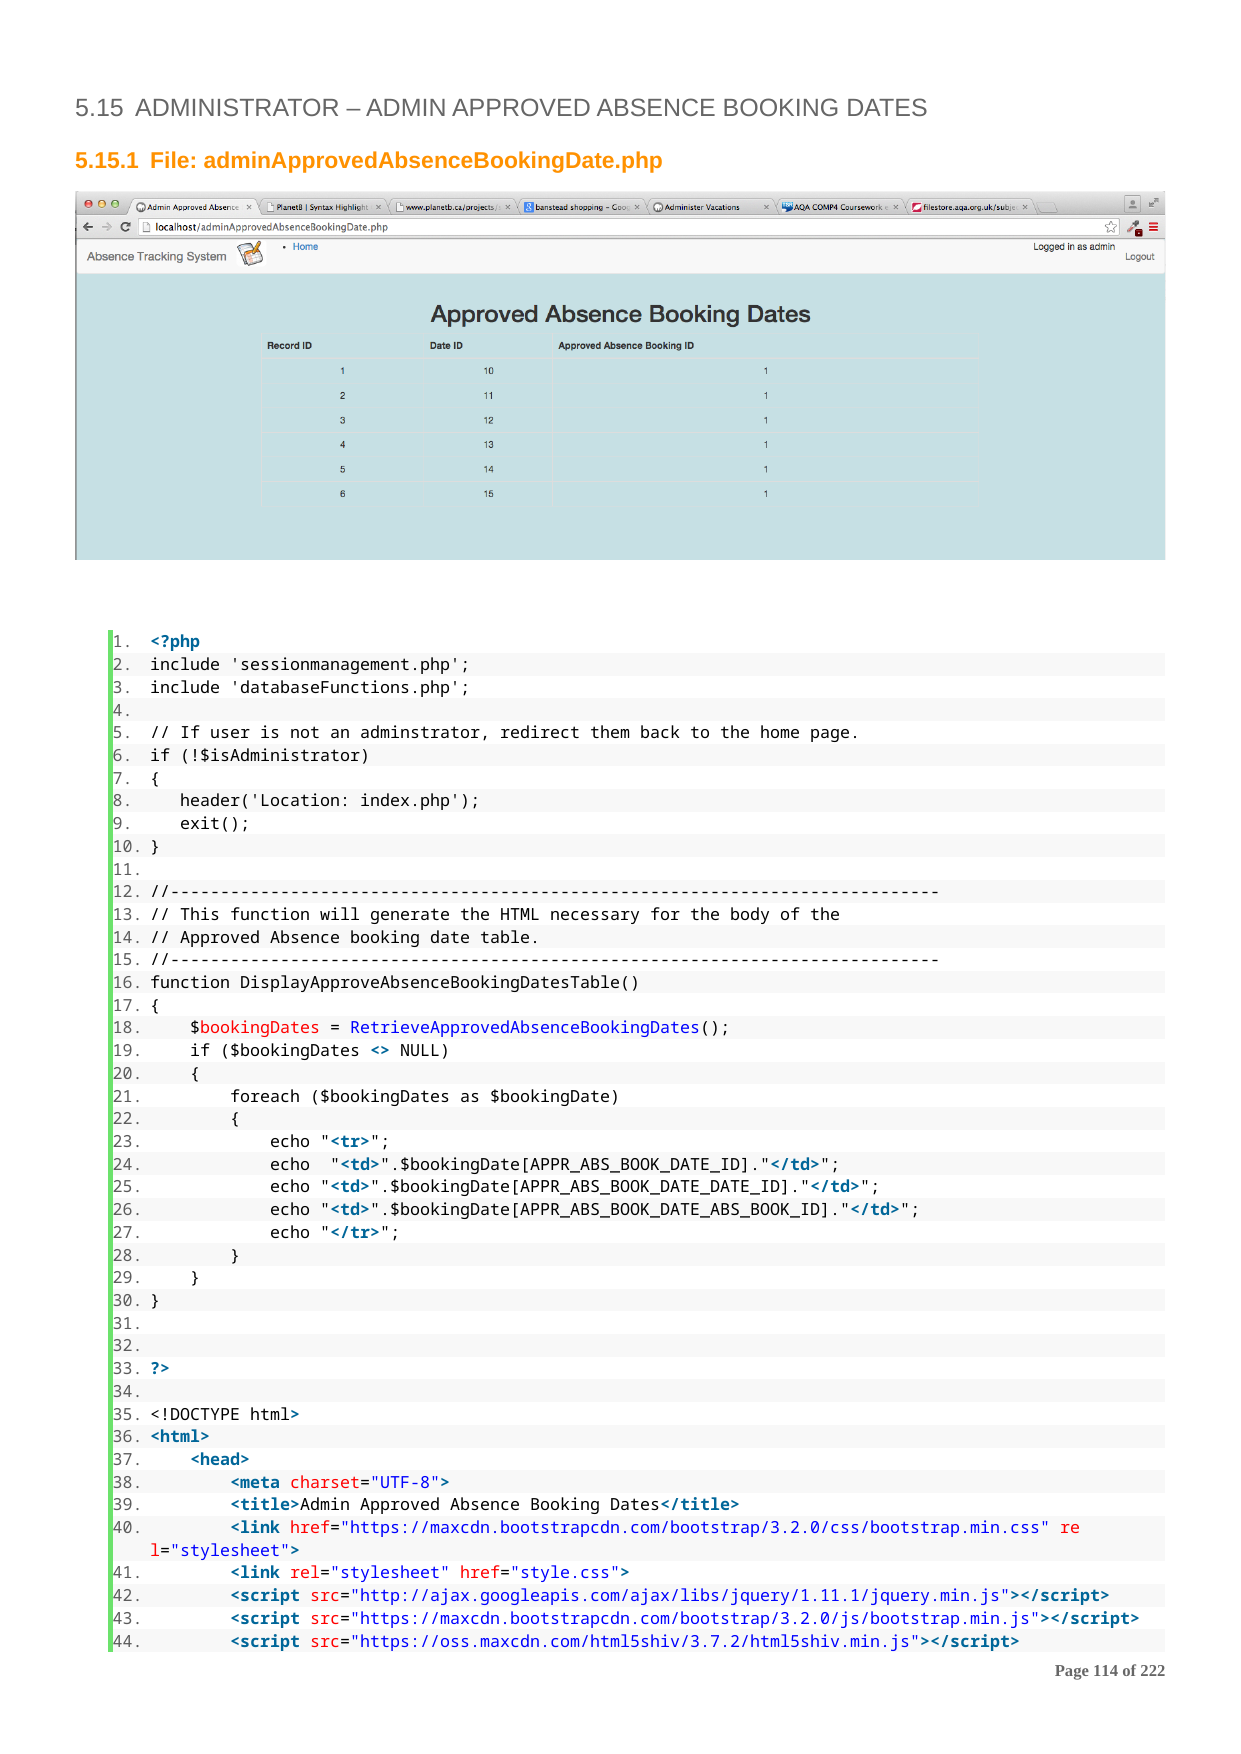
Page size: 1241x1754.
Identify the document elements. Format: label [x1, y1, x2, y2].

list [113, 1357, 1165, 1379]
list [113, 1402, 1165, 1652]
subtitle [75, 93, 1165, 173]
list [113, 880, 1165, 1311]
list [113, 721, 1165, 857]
picture [75, 191, 1166, 560]
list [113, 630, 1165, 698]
